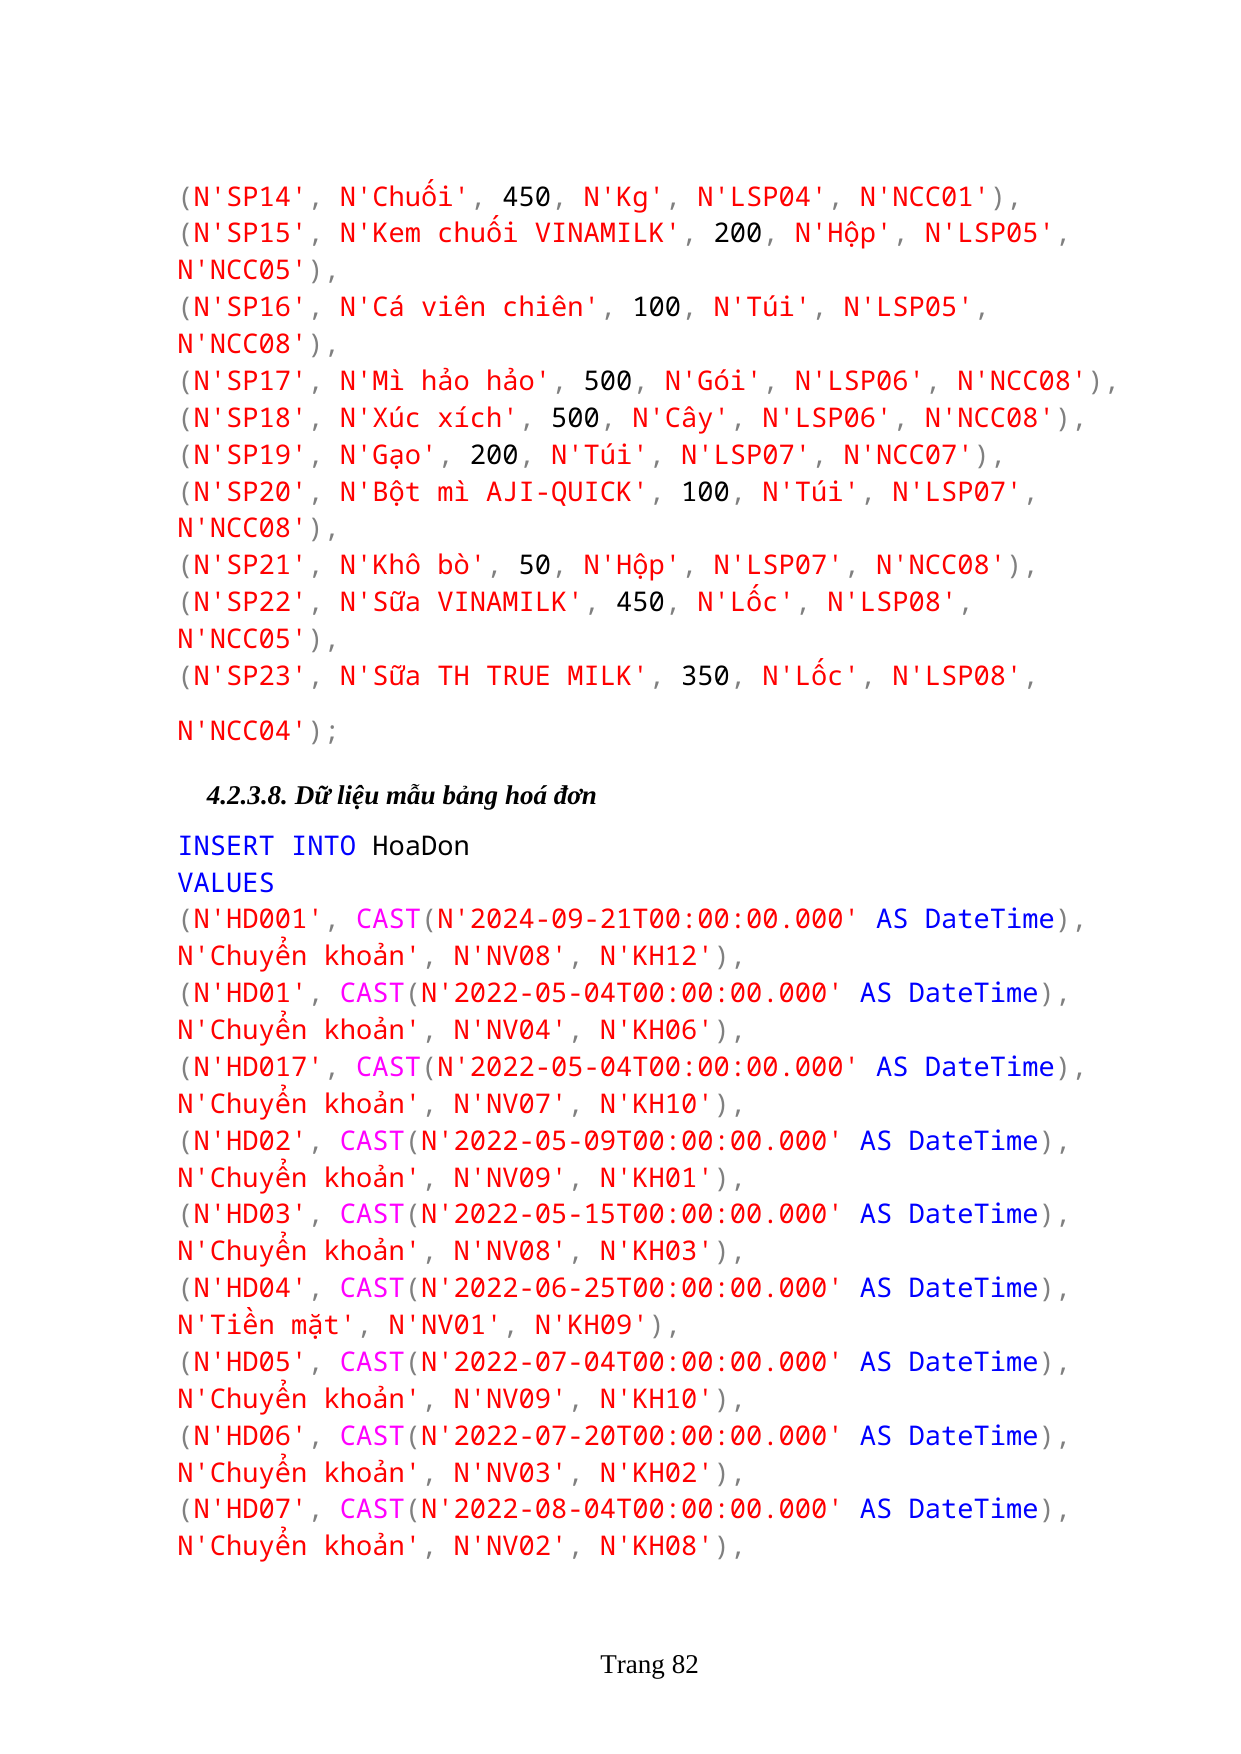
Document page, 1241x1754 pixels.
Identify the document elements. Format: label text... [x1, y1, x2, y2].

text (N'HD01', CAST(N'2022-05-04T00:00:00.000' AS DateTime), N'Chuyển khoản', N'NV04', N'KH06'), [177, 974, 1122, 1047]
text (N'SP21', N'Khô bò', 50, N'Hộp', N'LSP07', N'NCC08'), [177, 546, 1122, 583]
text (N'HD04', CAST(N'2022-06-25T00:00:00.000' AS DateTime), N'Tiền mặt', N'NV01', N'KH09'), [177, 1269, 1122, 1342]
text (N'SP23', N'Sữa TH TRUE MILK', 350, N'Lốc', N'LSP08', N'NCC04'); [177, 656, 1122, 748]
text (N'SP16', N'Cá viên chiên', 100, N'Túi', N'LSP05', N'NCC08'), [177, 288, 1122, 361]
text (N'SP14', N'Chuối', 450, N'Kg', N'LSP04', N'NCC01'), [177, 177, 1122, 214]
text (N'HD06', CAST(N'2022-07-20T00:00:00.000' AS DateTime), N'Chuyển khoản', N'NV03', N'KH02'), [177, 1416, 1122, 1490]
text (N'HD07', CAST(N'2022-08-04T00:00:00.000' AS DateTime), N'Chuyển khoản', N'NV02', N'KH08'), [177, 1490, 1122, 1564]
text (N'SP22', N'Sữa VINAMILK', 450, N'Lốc', N'LSP08', N'NCC05'), [177, 583, 1122, 656]
text (N'HD03', CAST(N'2022-05-15T00:00:00.000' AS DateTime), N'Chuyển khoản', N'NV08', N'KH03'), [177, 1195, 1122, 1269]
text (N'SP17', N'Mì hảo hảo', 500, N'Gói', N'LSP06', N'NCC08'), [177, 361, 1122, 398]
text (N'SP15', N'Kem chuối VINAMILK', 200, N'Hộp', N'LSP05', N'NCC05'), [177, 214, 1122, 288]
text (N'HD02', CAST(N'2022-05-09T00:00:00.000' AS DateTime), N'Chuyển khoản', N'NV09', N'KH01'), [177, 1121, 1122, 1195]
text (N'SP20', N'Bột mì AJI-QUICK', 100, N'Túi', N'LSP07', N'NCC08'), [177, 472, 1122, 546]
text (N'SP19', N'Gạo', 200, N'Túi', N'LSP07', N'NCC07'), [177, 435, 1122, 472]
text (N'SP18', N'Xúc xích', 500, N'Cây', N'LSP06', N'NCC08'), [177, 398, 1122, 435]
text INSERT INTO HoaDon [177, 826, 1122, 863]
text (N'HD05', CAST(N'2022-07-04T00:00:00.000' AS DateTime), N'Chuyển khoản', N'NV09', N'KH10'), [177, 1342, 1122, 1416]
text VALUES [177, 863, 1122, 900]
text (N'HD001', CAST(N'2024-09-21T00:00:00.000' AS DateTime), N'Chuyển khoản', N'NV08', N'KH12'), [177, 900, 1122, 974]
subtitle Dữ liệu mẫu bảng hoá đơn [207, 779, 1122, 811]
text (N'HD017', CAST(N'2022-05-04T00:00:00.000' AS DateTime), N'Chuyển khoản', N'NV07', N'KH10'), [177, 1047, 1122, 1121]
